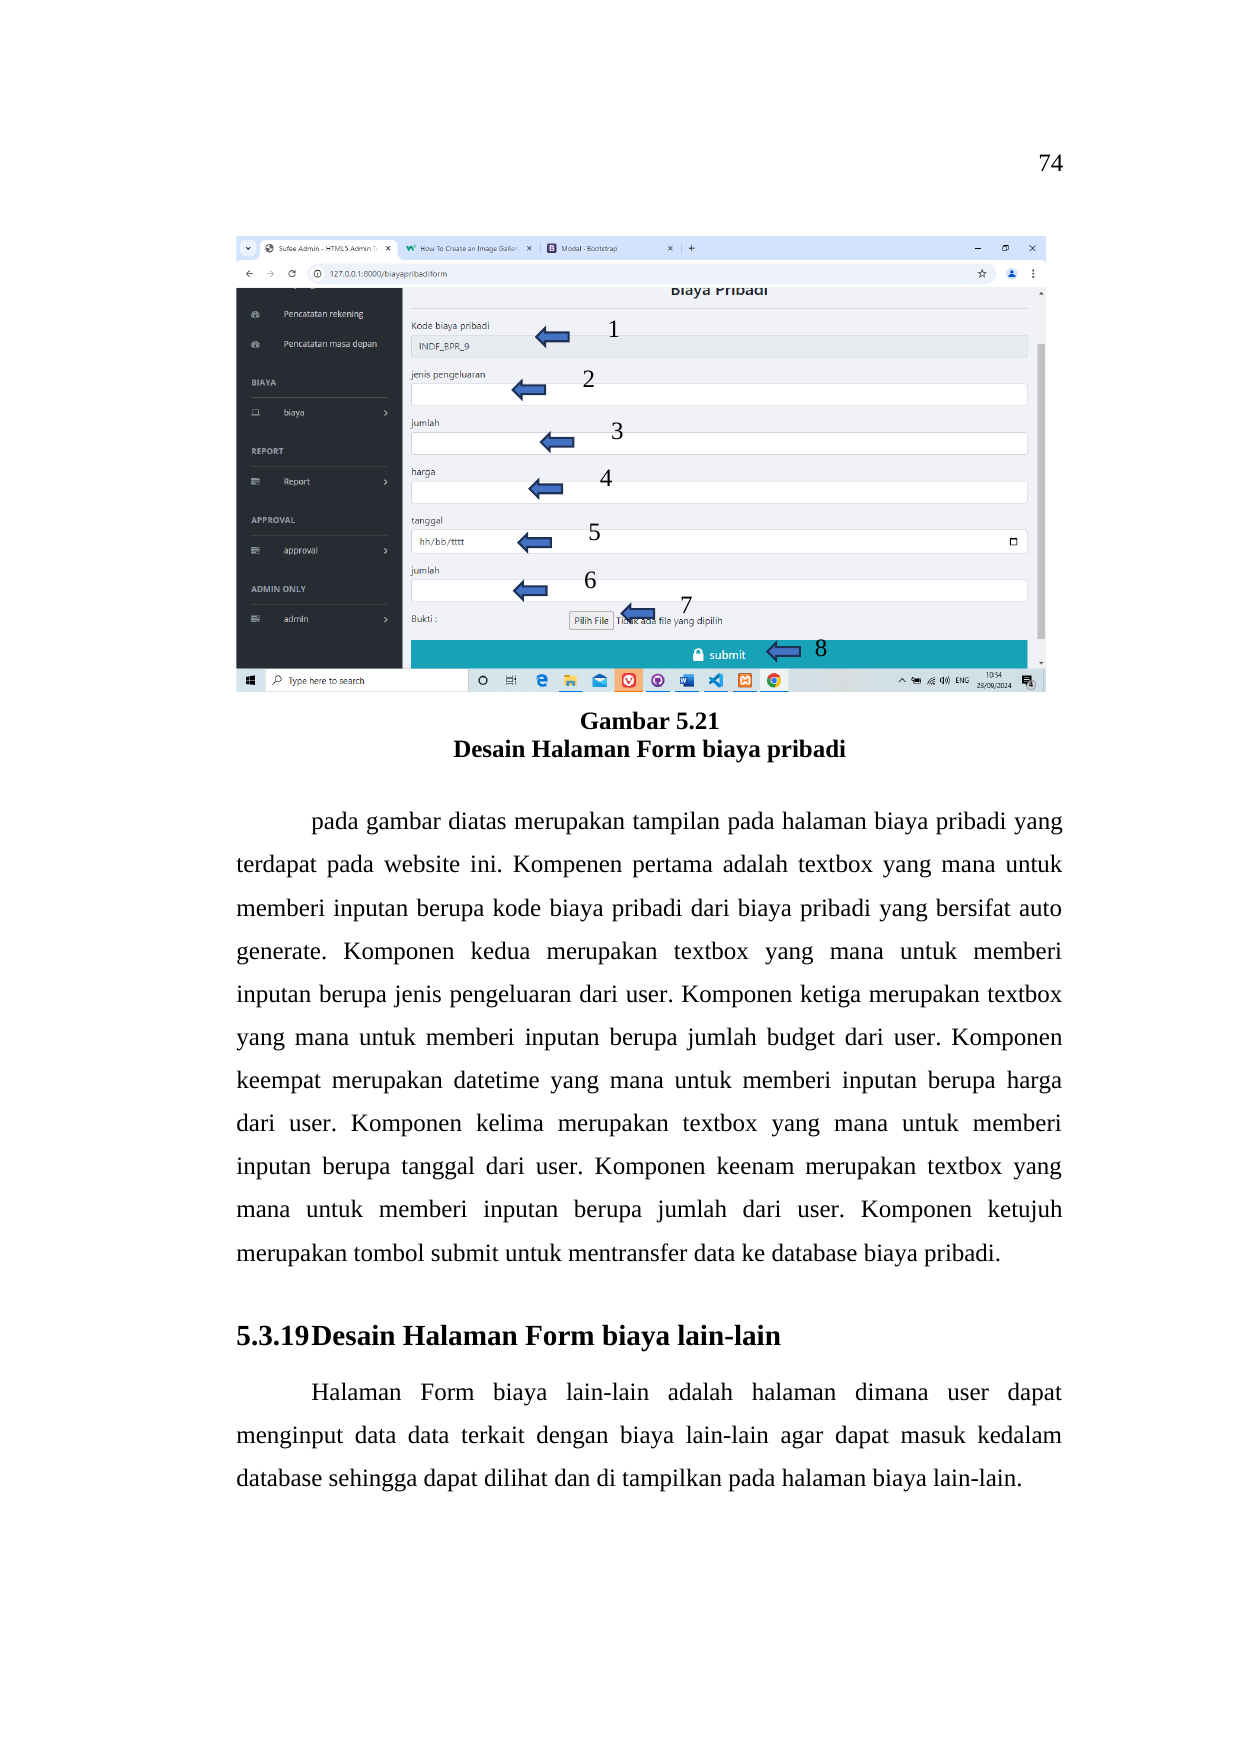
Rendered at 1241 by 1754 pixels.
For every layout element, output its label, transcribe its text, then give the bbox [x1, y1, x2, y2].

text pada gambar diatas merupakan tampilan pada halaman biaya pribadi yang terdapat pada website ini. Kompenen pertama adalah textbox yang mana untuk memberi inputan berupa kode biaya pribadi dari biaya pribadi yang bersifat auto generate. Komponen kedua merupakan textbox yang mana untuk memberi inputan berupa jenis pengeluaran dari user. Komponen ketiga merupakan textbox yang mana untuk memberi inputan berupa jumlah budget dari user. Komponen keempat merupakan datetime yang mana untuk memberi inputan berupa harga dari user. Komponen kelima merupakan textbox yang mana untuk memberi inputan berupa tanggal dari user. Komponen keenam merupakan textbox yang mana untuk memberi inputan berupa jumlah dari user. Komponen ketujuh merupakan tombol submit untuk mentransfer data ke database biaya pribadi. [236, 806, 1063, 1266]
subtitle 5.3.19 Desain Halaman Form biaya lain-lain [236, 1318, 1063, 1352]
picture [236, 236, 1046, 692]
text Halaman Form biaya lain-lain adalah halaman dimana user dapat menginput data data terkait dengan biaya lain-lain agar dapat masuk kedalam database sehingga dapat dilihat dan di tampilkan pada halaman biaya lain-lain. [236, 1377, 1063, 1492]
text Gambar 5.21 Desain Halaman Form biaya pribadi [236, 706, 1063, 763]
